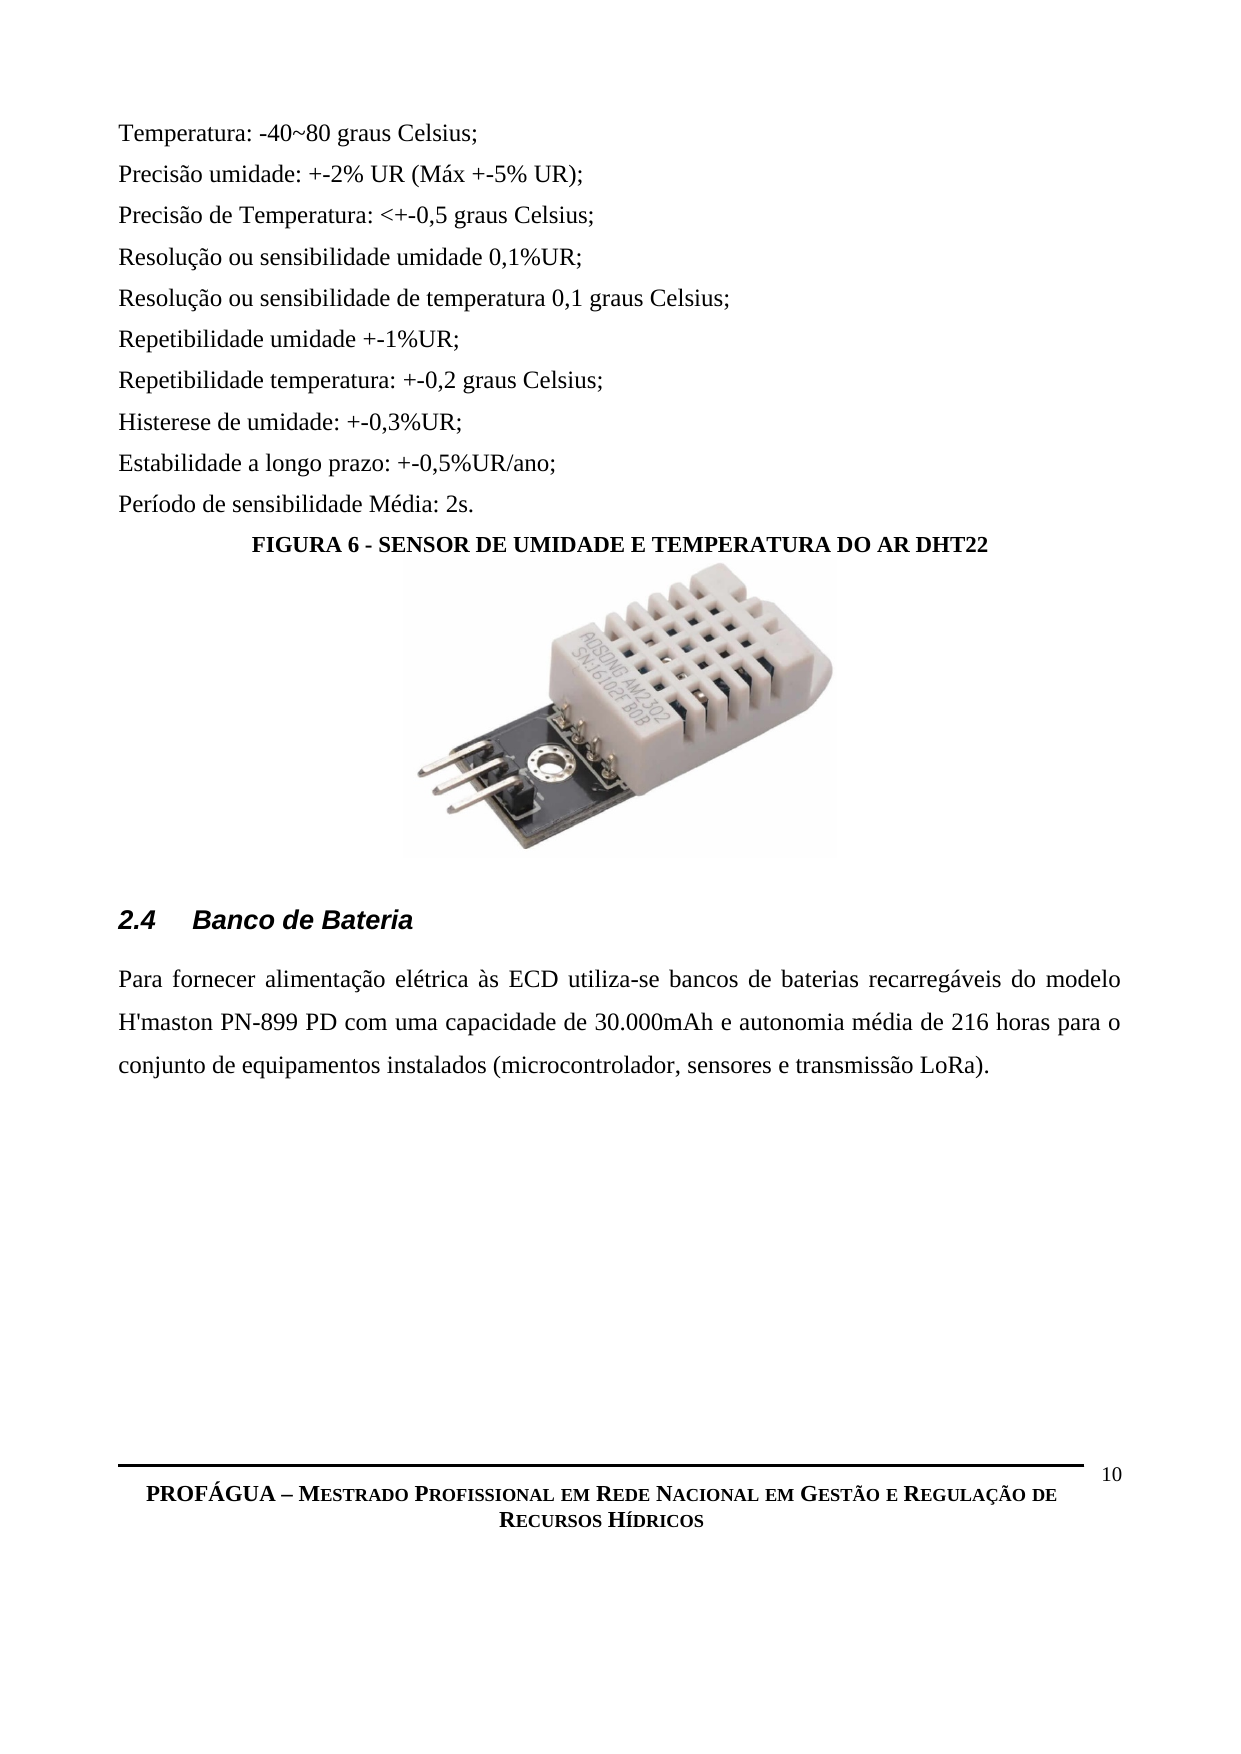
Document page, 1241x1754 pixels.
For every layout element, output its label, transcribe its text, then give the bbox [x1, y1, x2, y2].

text Repetibilidade temperatura: +-0,2 graus Celsius; [118, 366, 1122, 394]
text Período de sensibilidade Média: 2s. [118, 489, 1122, 518]
text Estabilidade a longo prazo: +-0,5%UR/ano; [118, 448, 1122, 477]
text Temperatura: -40~80 graus Celsius; [118, 118, 1122, 147]
text FIGURA 6 - SENSOR DE UMIDADE E TEMPERATURA DO AR DHT22 [118, 531, 1122, 557]
text Histerese de umidade: +-0,3%UR; [118, 407, 1122, 436]
text Precisão umidade: +-2% UR (Máx +-5% UR); [118, 159, 1122, 188]
subtitle Banco de Bateria [118, 904, 1122, 935]
text Repetibilidade umidade +-1%UR; [118, 324, 1122, 353]
text Para fornecer alimentação elétrica às ECD utiliza-se bancos de baterias recarregáveis do modelo H'maston PN-899 PD com uma capacidade de 30.000mAh e autonomia média de 216 horas para o conjunto de equipamentos instalados (microcontrolador, sensores e transmissão LoRa). [118, 964, 1122, 1079]
picture [402, 557, 838, 858]
text Resolução ou sensibilidade de temperatura 0,1 graus Celsius; [118, 283, 1122, 312]
text Resolução ou sensibilidade umidade 0,1%UR; [118, 242, 1122, 271]
text Precisão de Temperatura: <+-0,5 graus Celsius; [118, 201, 1122, 229]
